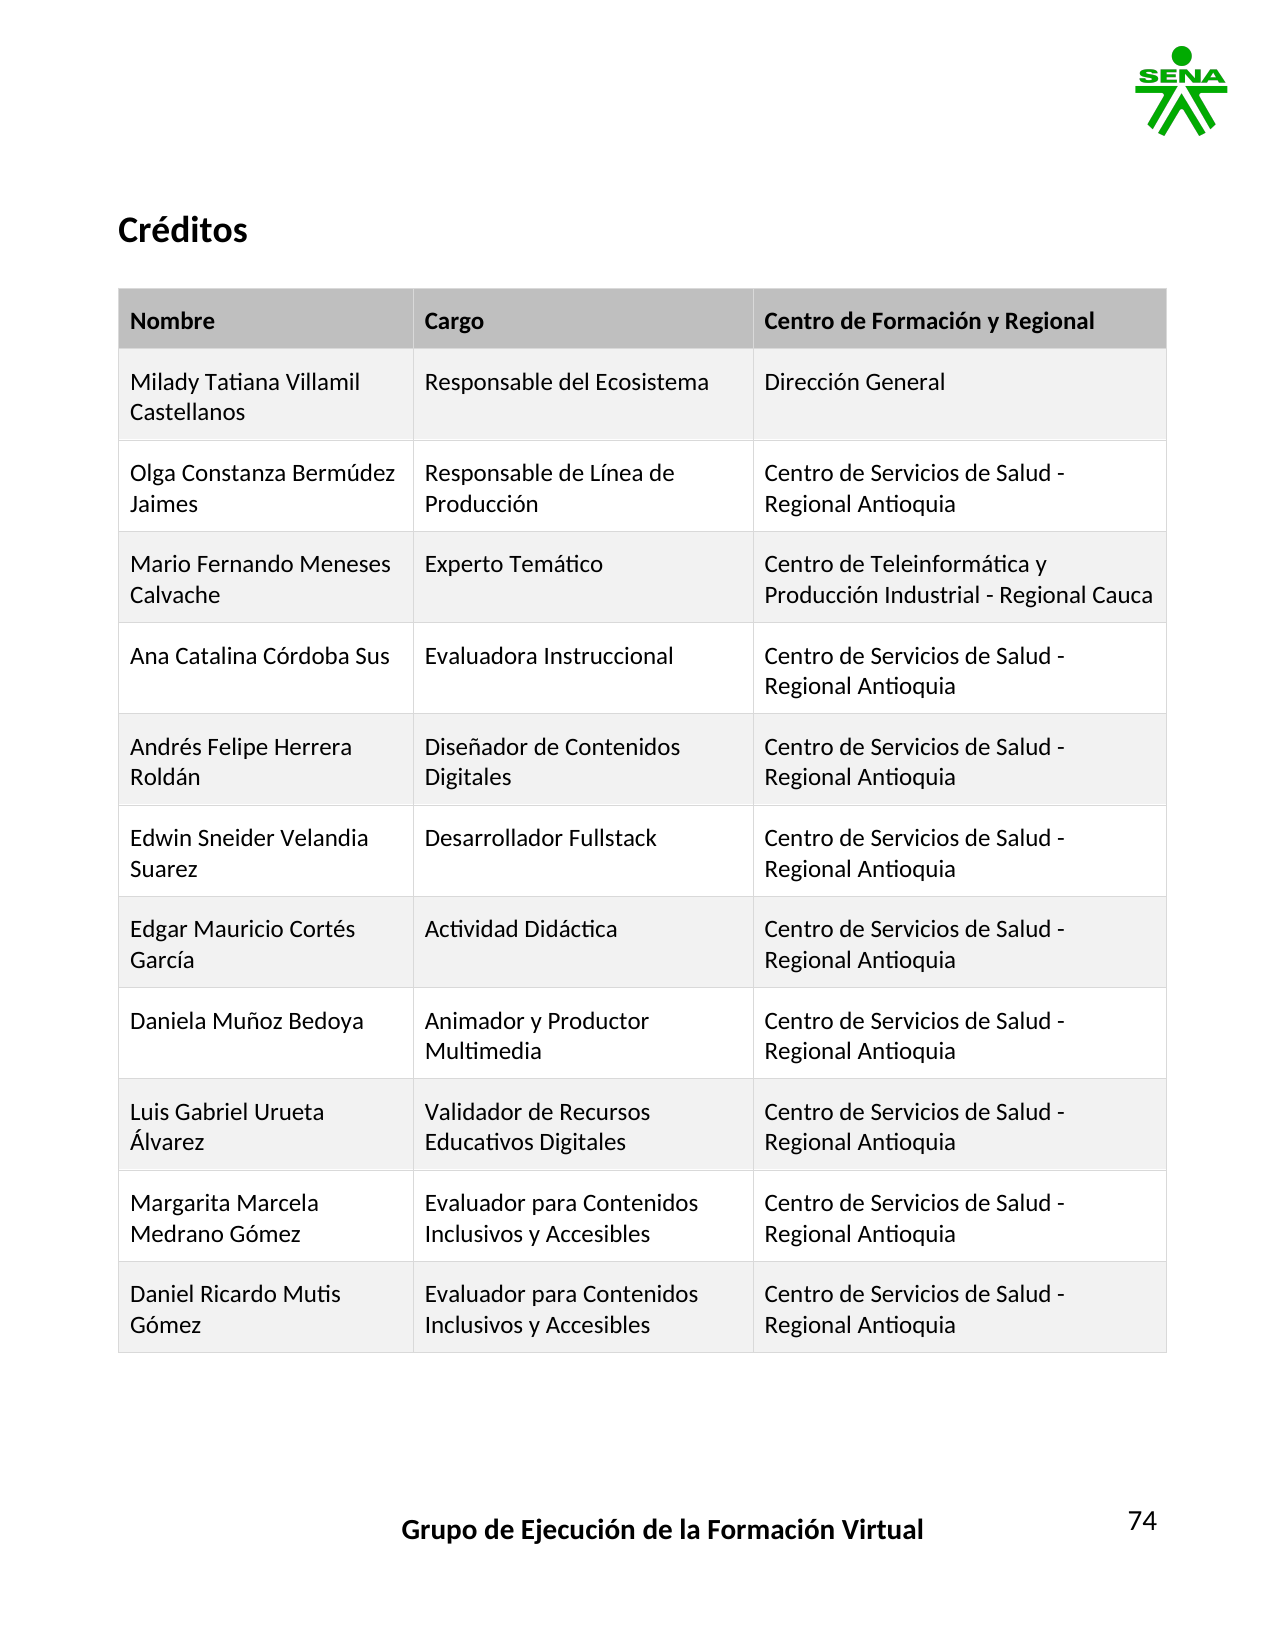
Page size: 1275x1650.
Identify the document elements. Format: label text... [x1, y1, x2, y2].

text Créditos [118, 206, 1157, 252]
table_cell Dirección General [754, 349, 1166, 439]
table_cell Evaluadora Instruccional [414, 623, 753, 713]
table_header Cargo [414, 289, 753, 348]
table_cell Experto Temático [414, 532, 753, 622]
table_cell Mario Fernando Meneses Calvache [119, 532, 413, 622]
table_cell Milady Tatiana Villamil Castellanos [119, 349, 413, 439]
table_cell Centro de Servicios de Salud - Regional Antioquia [754, 897, 1166, 987]
table_cell Centro de Servicios de Salud - Regional Antioquia [754, 623, 1166, 713]
table_cell Andrés Felipe Herrera Roldán [119, 714, 413, 804]
table_header Centro de Formación y Regional [754, 289, 1166, 348]
table_cell Centro de Servicios de Salud - Regional Antioquia [754, 1171, 1166, 1261]
table_cell Validador de Recursos Educativos Digitales [414, 1079, 753, 1169]
table_cell Animador y Productor Multimedia [414, 988, 753, 1078]
table_cell Margarita Marcela Medrano Gómez [119, 1171, 413, 1261]
table_cell Centro de Servicios de Salud - Regional Antioquia [754, 988, 1166, 1078]
table_cell Daniel Ricardo Mutis Gómez [119, 1262, 413, 1352]
table_cell Centro de Servicios de Salud - Regional Antioquia [754, 806, 1166, 896]
table_cell Evaluador para Contenidos Inclusivos y Accesibles [414, 1262, 753, 1352]
table_cell Diseñador de Contenidos Digitales [414, 714, 753, 804]
table_cell Daniela Muñoz Bedoya [119, 988, 413, 1078]
table_cell Centro de Servicios de Salud - Regional Antioquia [754, 441, 1166, 531]
table_cell Ana Catalina Córdoba Sus [119, 623, 413, 713]
table_cell Responsable del Ecosistema [414, 349, 753, 439]
table_cell Olga Constanza Bermúdez Jaimes [119, 441, 413, 531]
table_cell Centro de Servicios de Salud - Regional Antioquia [754, 714, 1166, 804]
table_header Nombre [119, 289, 413, 348]
table_cell Responsable de Línea de Producción [414, 441, 753, 531]
picture [1135, 46, 1228, 136]
table_cell Centro de Servicios de Salud - Regional Antioquia [754, 1079, 1166, 1169]
table_cell Edwin Sneider Velandia Suarez [119, 806, 413, 896]
table_cell Desarrollador Fullstack [414, 806, 753, 896]
table_cell Actividad Didáctica [414, 897, 753, 987]
table_cell Evaluador para Contenidos Inclusivos y Accesibles [414, 1171, 753, 1261]
table_cell Luis Gabriel Urueta Álvarez [119, 1079, 413, 1169]
table_cell Centro de Servicios de Salud - Regional Antioquia [754, 1262, 1166, 1352]
table_cell Centro de Teleinformática y Producción Industrial - Regional Cauca [754, 532, 1166, 622]
table_cell Edgar Mauricio Cortés García [119, 897, 413, 987]
